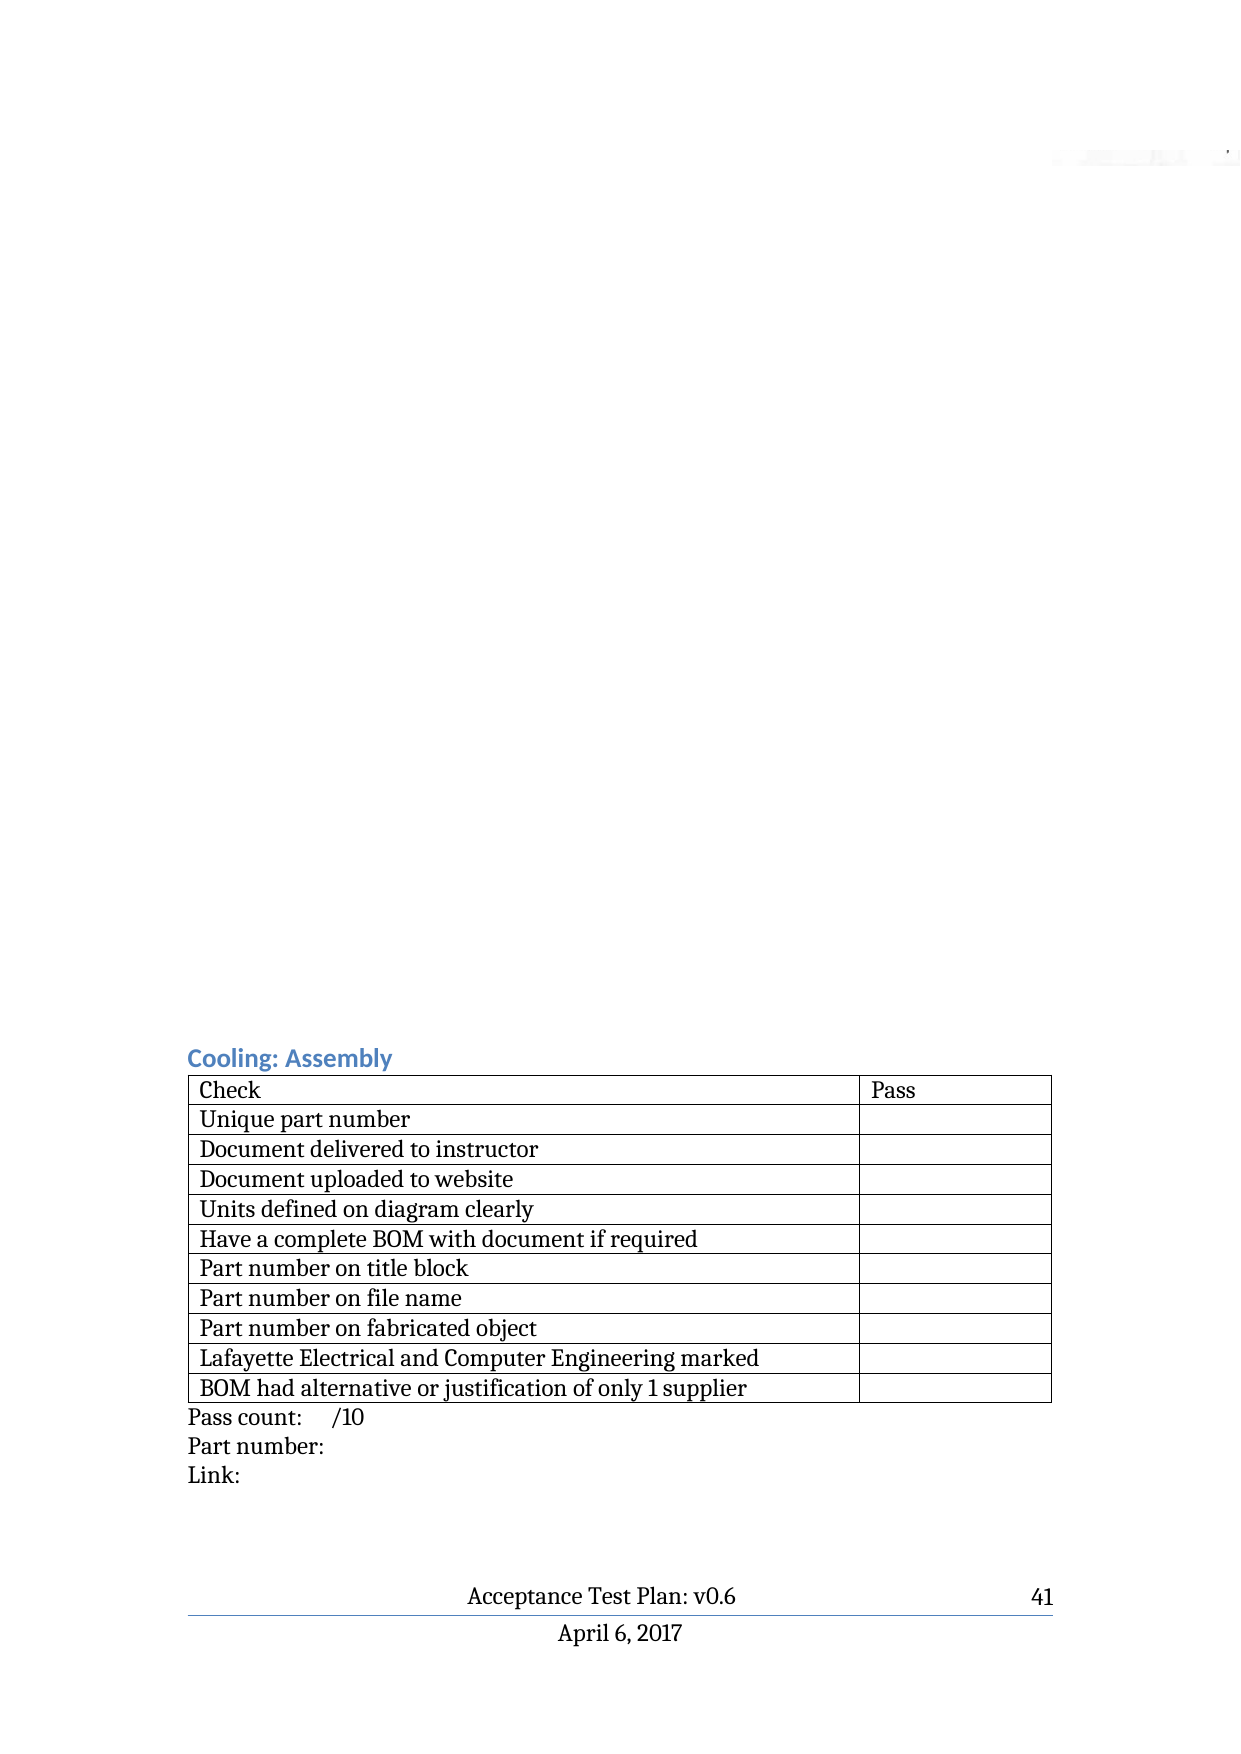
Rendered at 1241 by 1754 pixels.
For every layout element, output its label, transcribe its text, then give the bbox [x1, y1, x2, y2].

table_cell [860, 1284, 1051, 1313]
table_cell [860, 1374, 1051, 1402]
table_cell Have a complete BOM with document if required [189, 1225, 859, 1253]
text Pass count: /10 [187, 1403, 1053, 1432]
table_cell Document delivered to instructor [189, 1135, 859, 1164]
text Link: [187, 1461, 1053, 1489]
table_cell [860, 1135, 1051, 1164]
table_cell [860, 1105, 1051, 1134]
table_cell Lafayette Electrical and Computer Engineering marked [189, 1344, 859, 1372]
table_cell Document uploaded to website [189, 1165, 859, 1194]
table_cell Part number on title block [189, 1254, 859, 1283]
table_cell Part number on fabricated object [189, 1314, 859, 1343]
table_cell Part number on file name [189, 1284, 859, 1313]
table_cell BOM had alternative or justification of only 1 supplier [189, 1374, 859, 1402]
table_cell Units defined on diagram clearly [189, 1195, 859, 1223]
table_cell [860, 1344, 1051, 1372]
table_cell [860, 1195, 1051, 1223]
text Part number: [187, 1432, 1053, 1461]
table_header Check [189, 1076, 859, 1104]
table_cell [860, 1254, 1051, 1283]
table_cell [860, 1225, 1051, 1253]
table_cell [860, 1314, 1051, 1343]
table_cell [860, 1165, 1051, 1194]
table_cell Unique part number [189, 1105, 859, 1134]
picture [1052, 150, 1241, 166]
table_header Pass [860, 1076, 1051, 1104]
subtitle Cooling: Assembly [187, 150, 1053, 1074]
